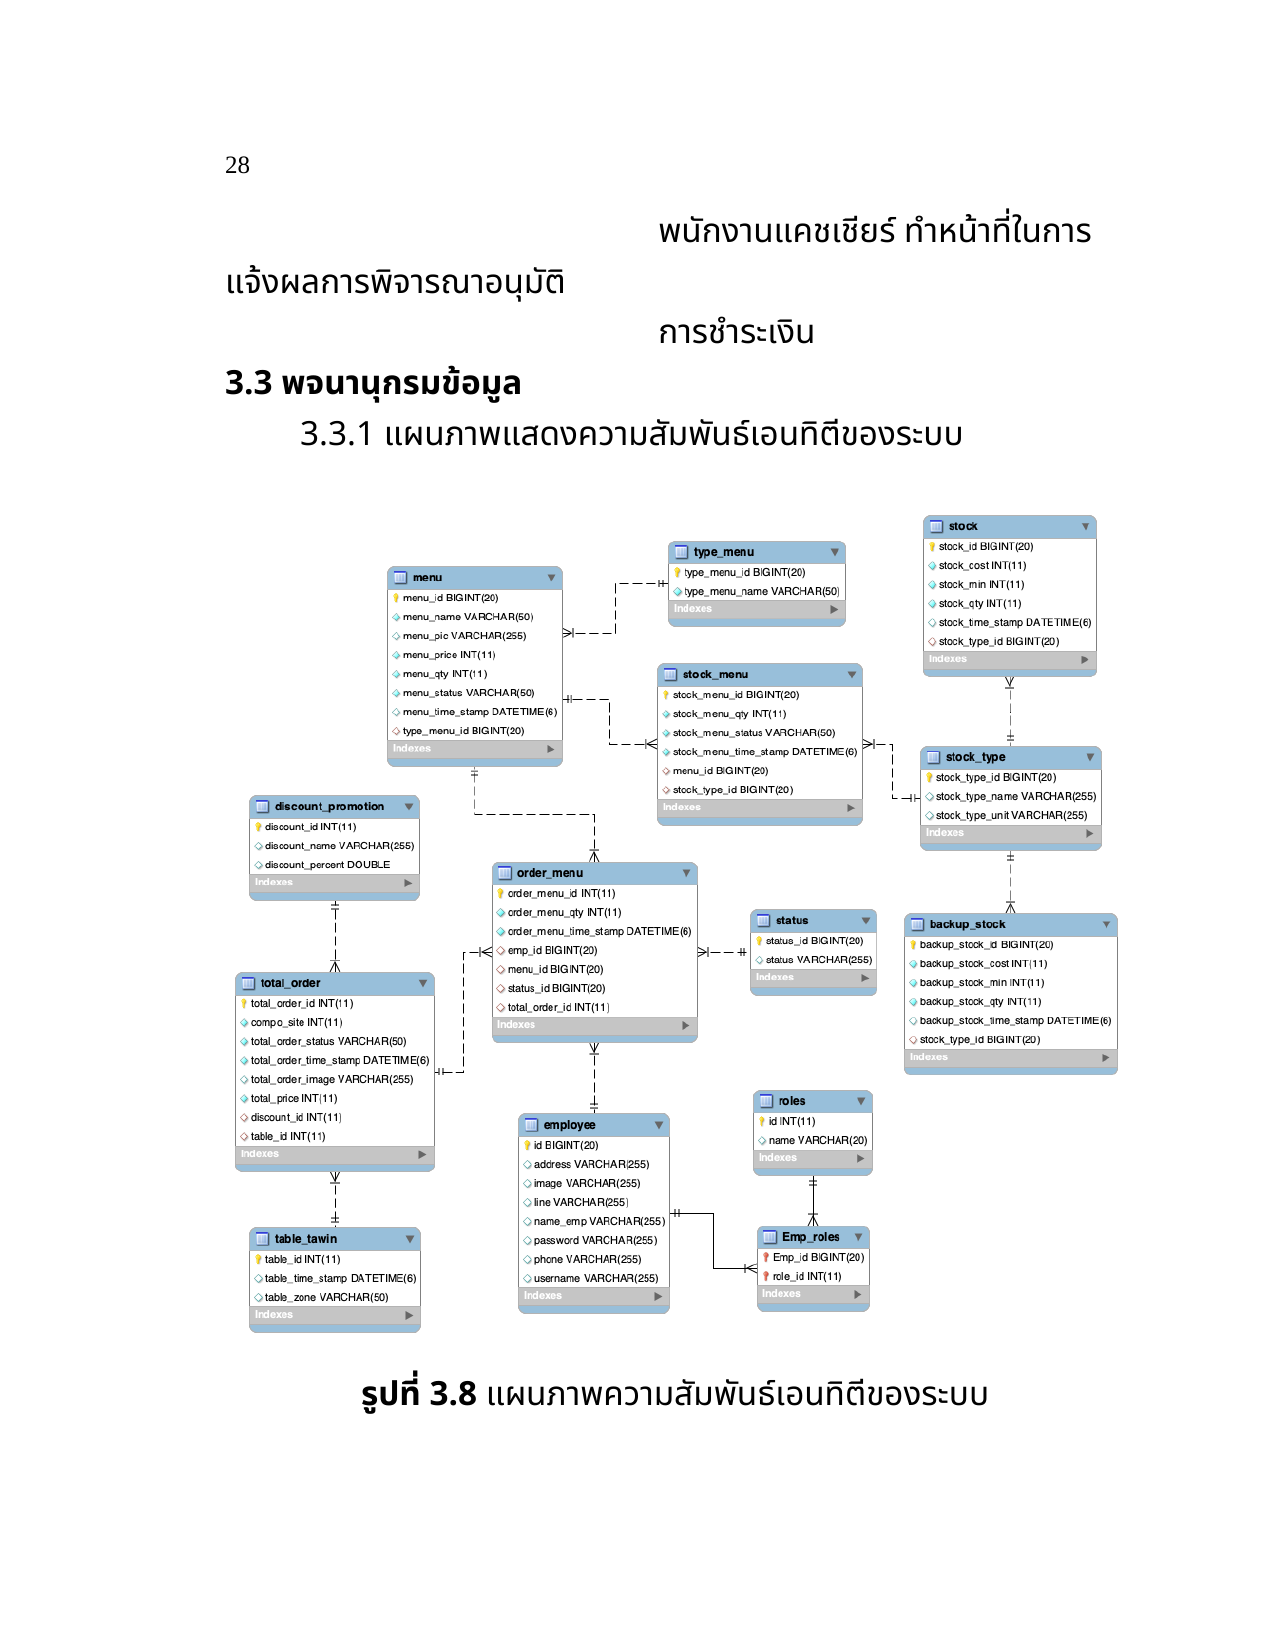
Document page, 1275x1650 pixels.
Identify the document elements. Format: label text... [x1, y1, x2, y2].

text รูปที่ 3.8 แผนภาพความสัมพันธ์เอนทิตีของระบบ [225, 1369, 1125, 1420]
text 3.3 พจนานุกรมข้อมูล [225, 359, 1125, 409]
text 3.3.1 แผนภาพแสดงความสัมพันธ์เอนทิตีของระบบ [225, 409, 1125, 460]
text การชำระเงิน [225, 308, 1125, 359]
text พนักงานแคชเชียร์ ทำหน้าที่ในการแจ้งผลการพิจารณาอนุมัติ [225, 207, 1125, 308]
picture [225, 505, 1125, 1341]
